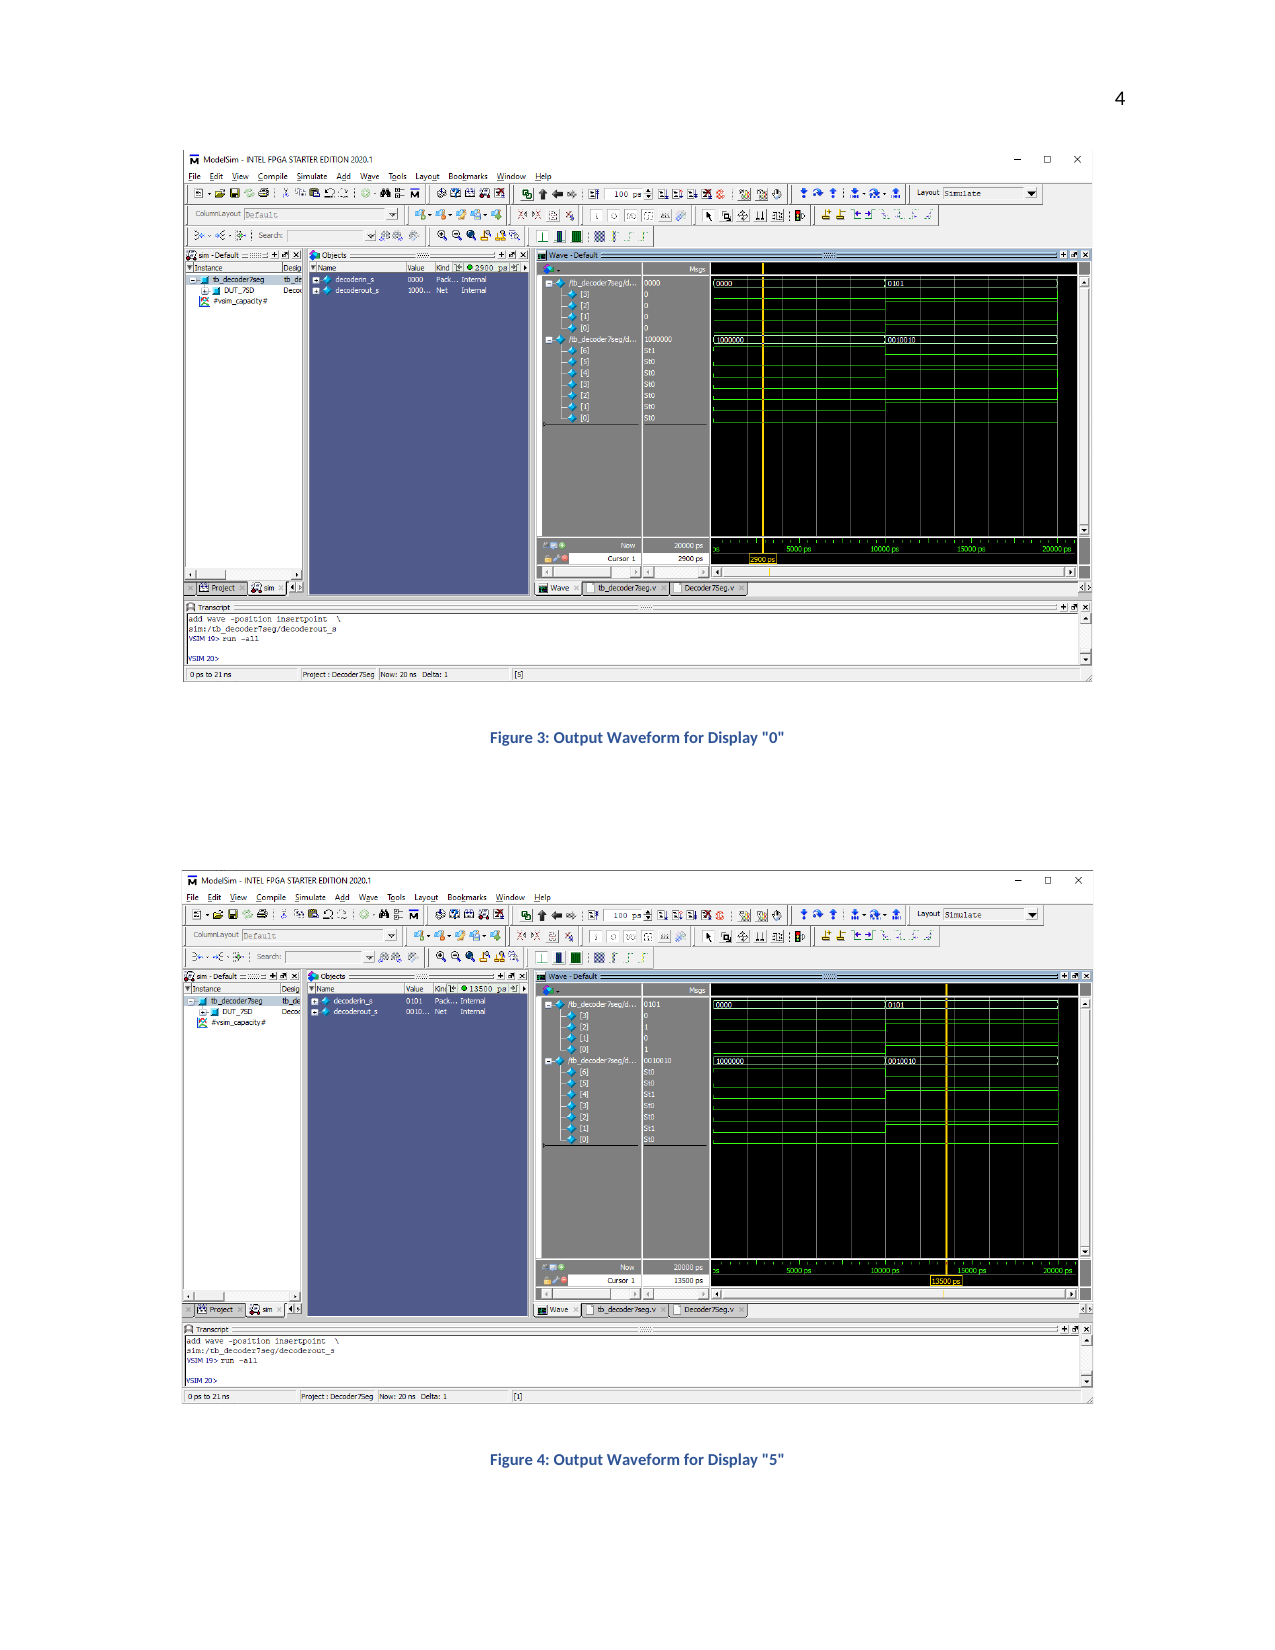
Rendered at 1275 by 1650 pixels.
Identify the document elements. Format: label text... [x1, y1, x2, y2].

picture [181, 870, 1094, 1404]
picture [183, 150, 1093, 682]
